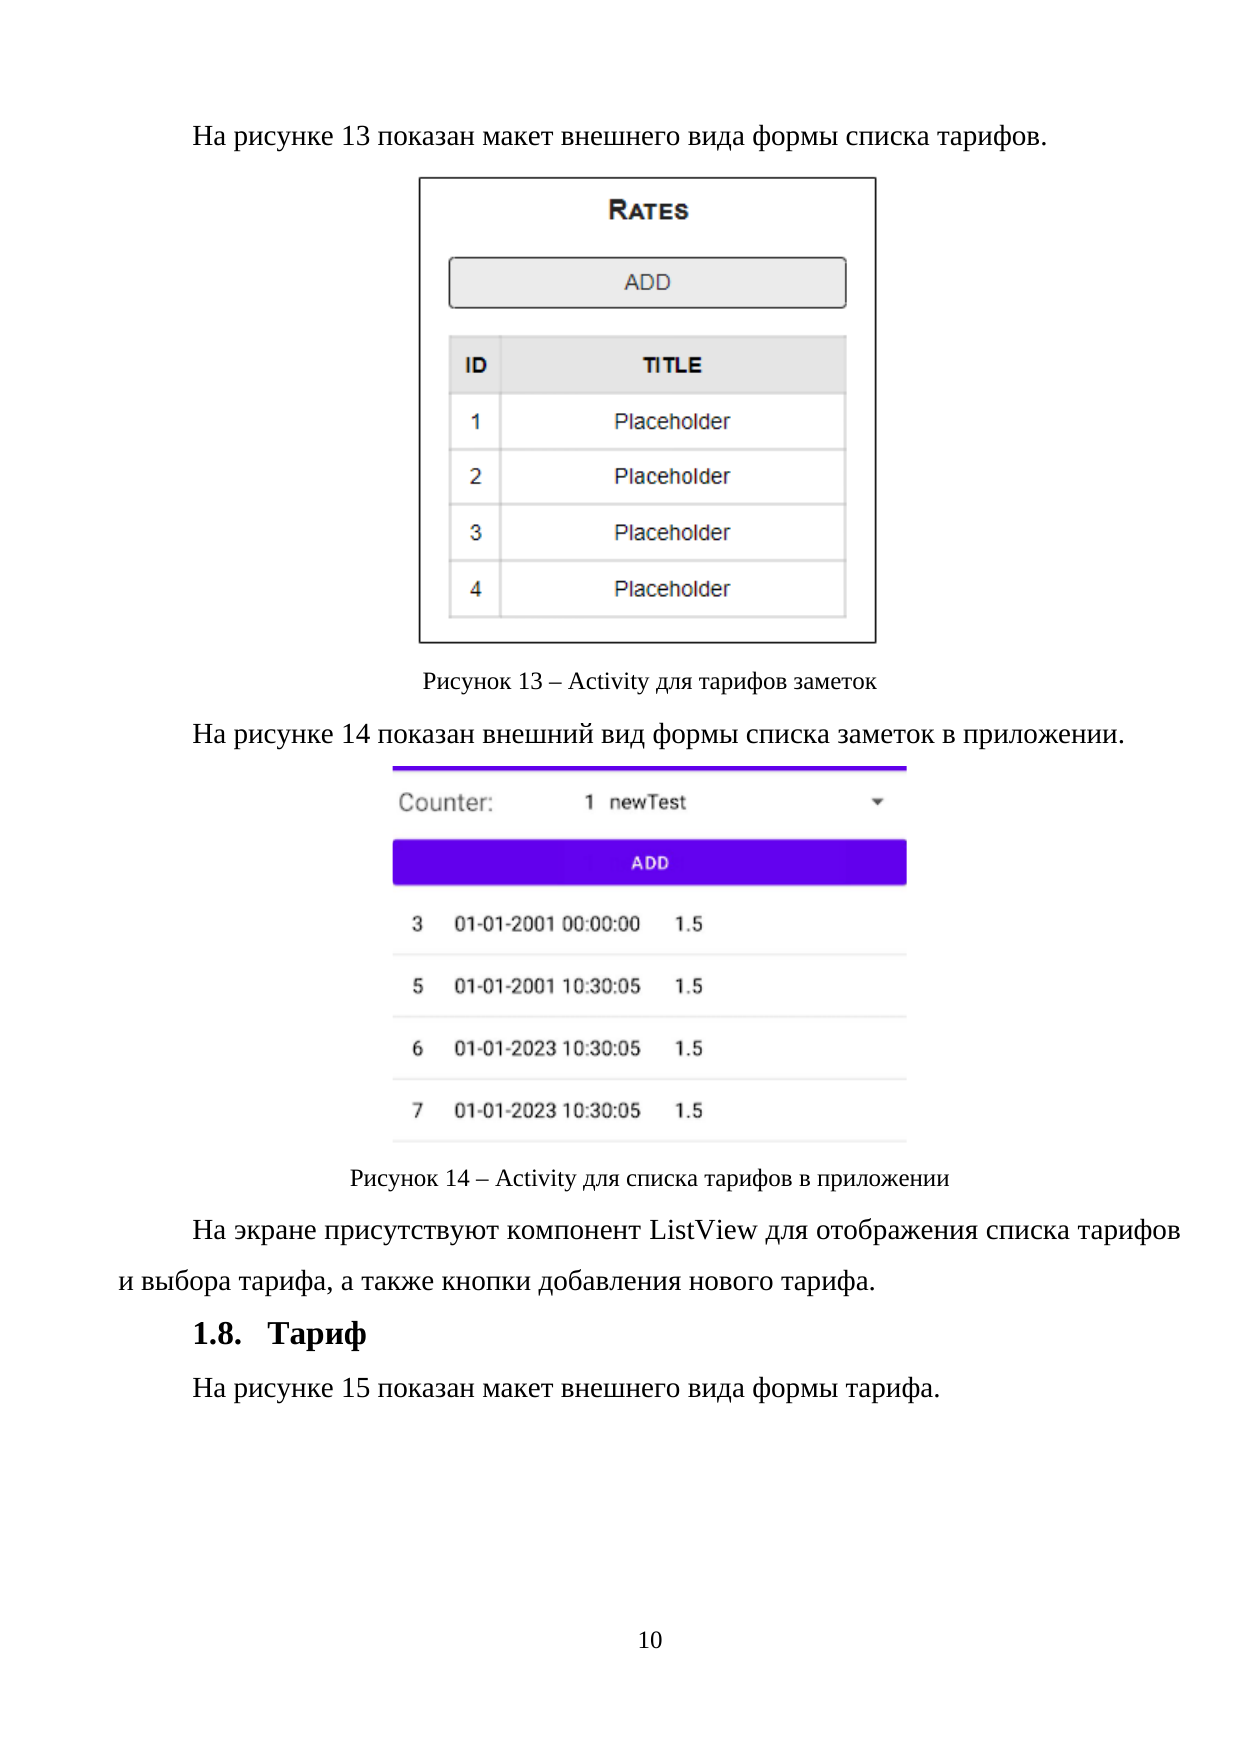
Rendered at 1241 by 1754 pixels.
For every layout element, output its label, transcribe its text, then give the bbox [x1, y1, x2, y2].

text На экране присутствуют компонент ListView для отображения списка тарифов и выбора тарифа, а также кнопки добавления нового тарифа. [118, 1212, 1181, 1296]
picture [392, 766, 907, 1146]
subtitle Тариф [192, 1313, 1181, 1351]
text На рисунке 14 показан внешний вид формы списка заметок в приложении. [118, 716, 1181, 749]
text На рисунке 13 показан макет внешнего вида формы списка тарифов. [118, 118, 1181, 152]
text На рисунке 15 показан макет внешнего вида формы тарифа. [118, 1371, 1181, 1404]
picture [416, 168, 883, 650]
text Рисунок 13 – Activity для тарифов заметок [118, 666, 1181, 695]
text Рисунок 14 – Activity для списка тарифов в приложении [118, 1163, 1181, 1192]
